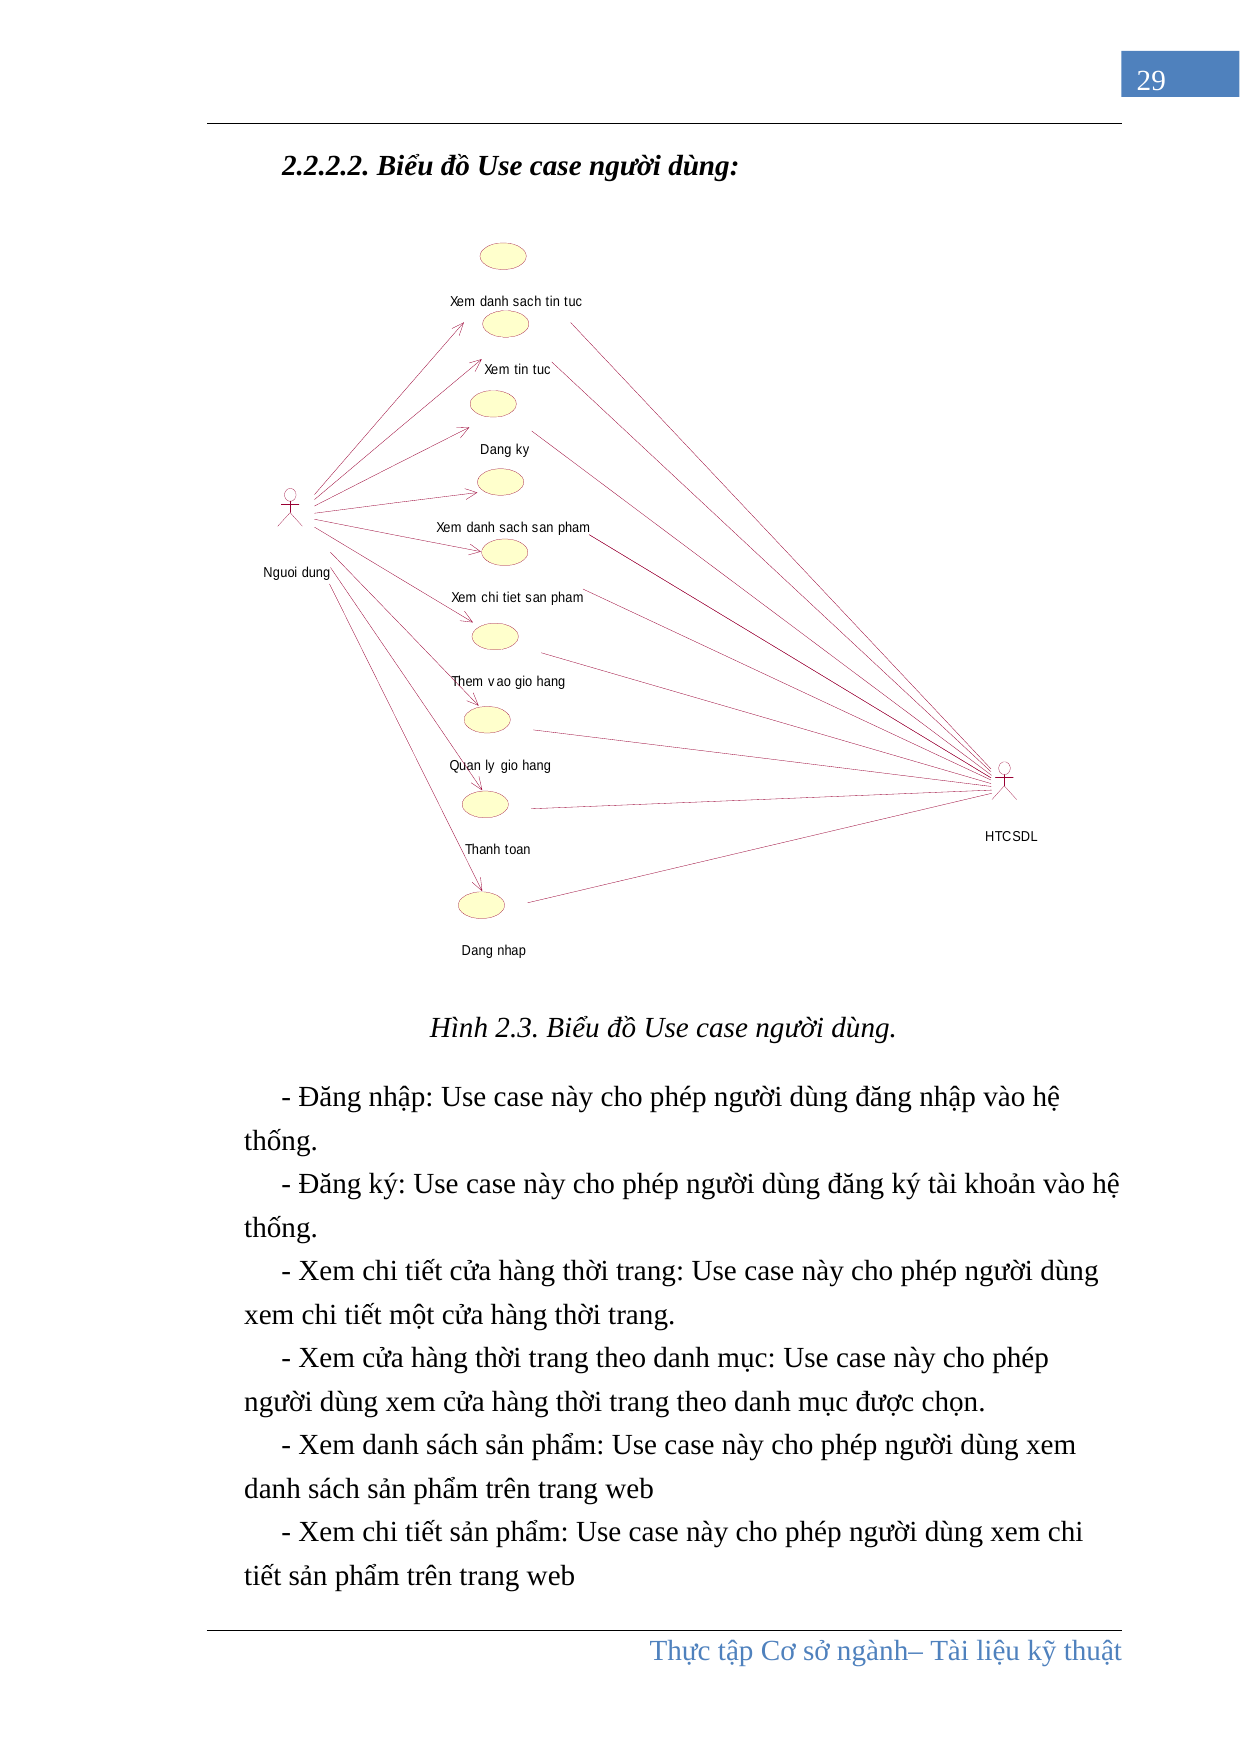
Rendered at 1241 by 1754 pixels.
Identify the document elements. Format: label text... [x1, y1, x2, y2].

list Đăng ký: Use case này cho phép người dùng đăng ký tài khoản vào hệ thống. [244, 1166, 1122, 1243]
list Xem cửa hàng thời trang theo danh mục: Use case này cho phép người dùng xem cửa hàng thời trang theo danh mục được chọn. [244, 1340, 1122, 1417]
list Xem danh sách sản phẩm: Use case này cho phép người dùng xem danh sách sản phẩm trên trang web [244, 1427, 1122, 1504]
list Đăng nhập: Use case này cho phép người dùng đăng nhập vào hệ thống. [244, 1079, 1122, 1156]
list Xem chi tiết cửa hàng thời trang: Use case này cho phép người dùng xem chi tiết một cửa hàng thời trang. [244, 1253, 1122, 1330]
subtitle Biểu đồ Use case người dùng: [282, 148, 1122, 181]
list Xem chi tiết sản phẩm: Use case này cho phép người dùng xem chi tiết sản phẩm trên trang web [244, 1514, 1122, 1592]
